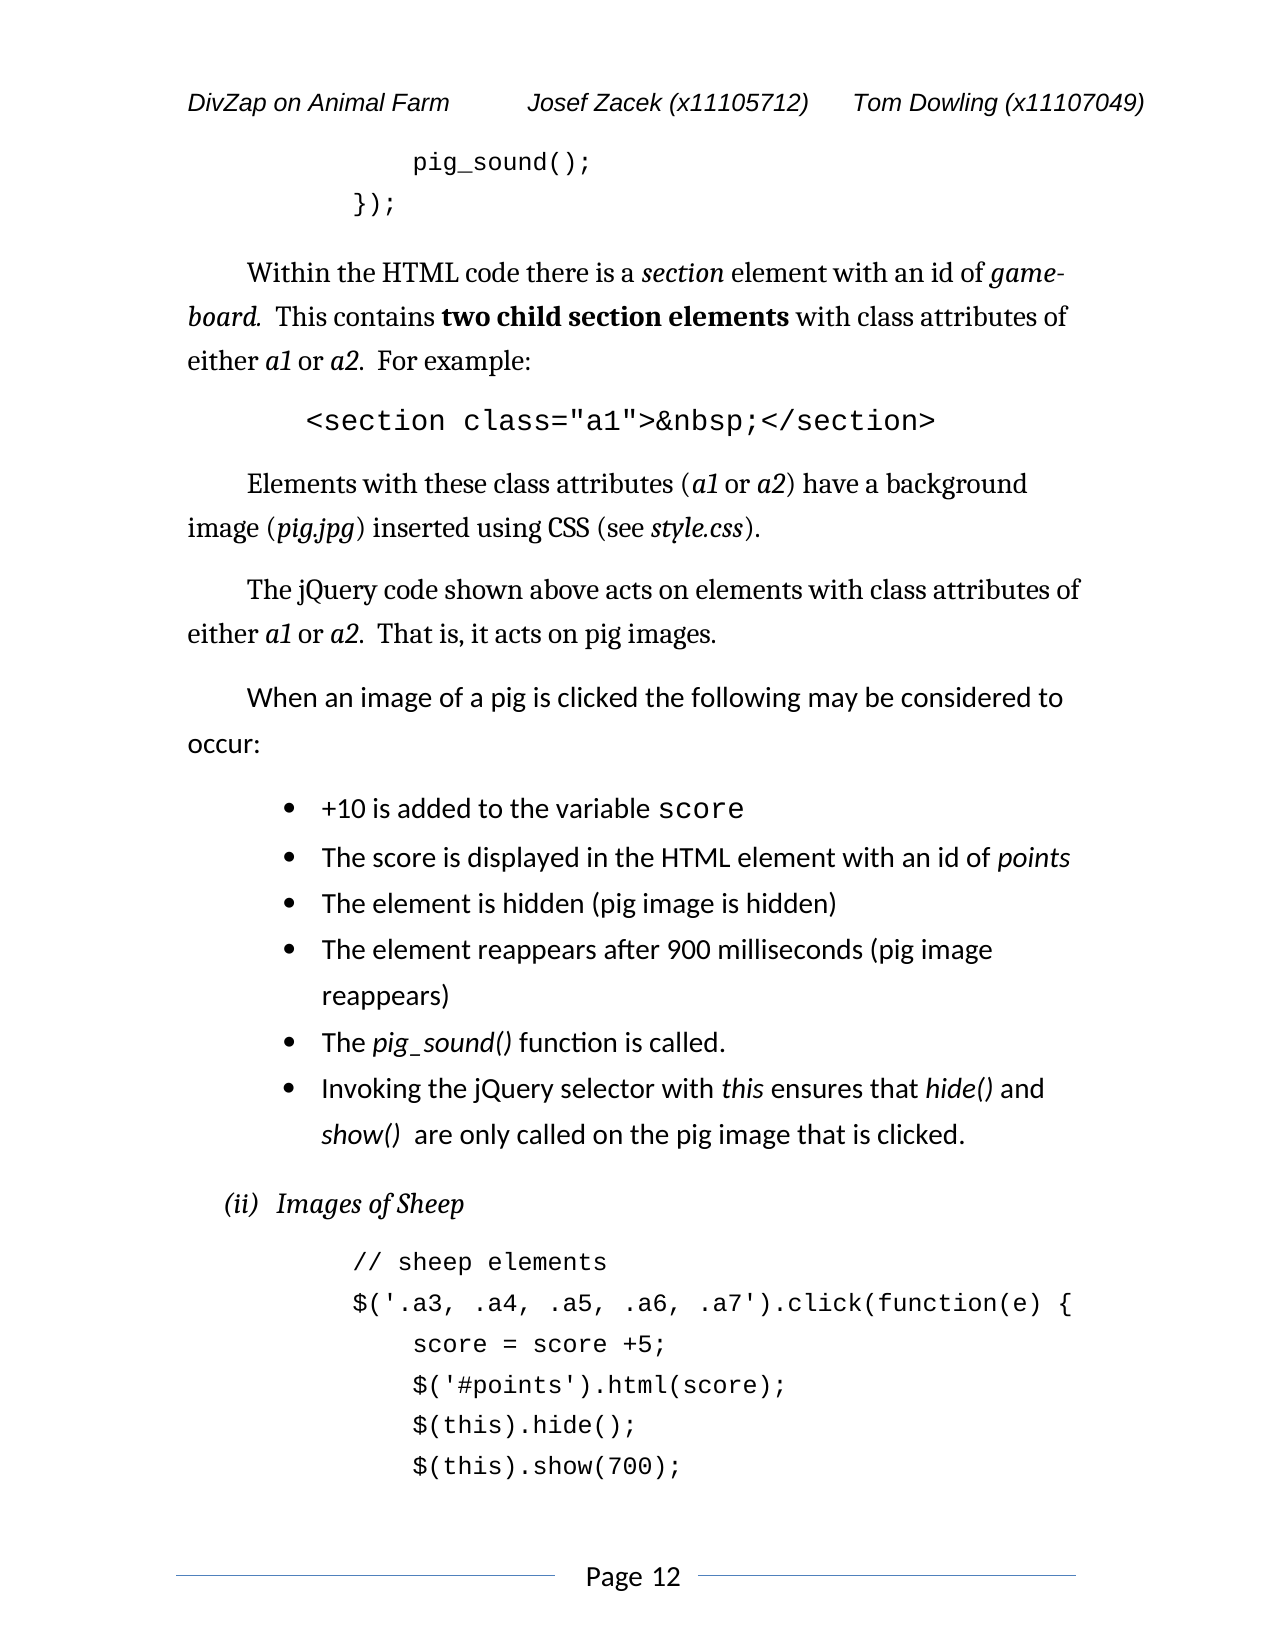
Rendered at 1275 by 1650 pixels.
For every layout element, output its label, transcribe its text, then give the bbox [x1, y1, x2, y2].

text $(this).show(700); [247, 1454, 1087, 1482]
text Elements with these class attributes (a1 or a2) have a background image (pig.jpg) inserted using CSS (see style.css). [187, 468, 1087, 545]
text When an image of a pig is clicked the following may be considered to occur: [187, 679, 1087, 761]
text $(this).hide(); [247, 1413, 1087, 1441]
text The jQuery code shown above acts on elements with class attributes of either a1 or a2. That is, it acts on pig images. [187, 573, 1087, 651]
text }); [247, 191, 1087, 219]
list The pig_sound() function is called. [284, 1024, 1087, 1059]
text $('.a3, .a4, .a5, .a6, .a7').click(function(e) { [247, 1291, 1087, 1319]
text pig_sound(); [247, 150, 1087, 178]
text score = score +5; [247, 1331, 1087, 1360]
list +10 is added to the variable score [284, 791, 1087, 828]
text <section class="a1">&nbsp;</section> [187, 406, 1087, 439]
text // sheep elements [247, 1250, 1087, 1278]
text Within the HTML code there is a section element with an id of game-board. This contains two child section elements with class attributes of either a1 or a2. For example: [187, 257, 1087, 377]
list Images of Sheep [223, 1187, 1087, 1221]
list Invoking the jQuery selector with this ensures that hide() and show() are only called on the pig image that is clicked. [284, 1070, 1087, 1152]
list The element is hidden (pig image is hidden) [284, 885, 1087, 921]
text $('#points').html(score); [247, 1372, 1087, 1401]
list The score is displayed in the HTML element with an id of points [284, 839, 1087, 874]
list The element reappears after 900 milliseconds (pig image reappears) [284, 931, 1087, 1013]
